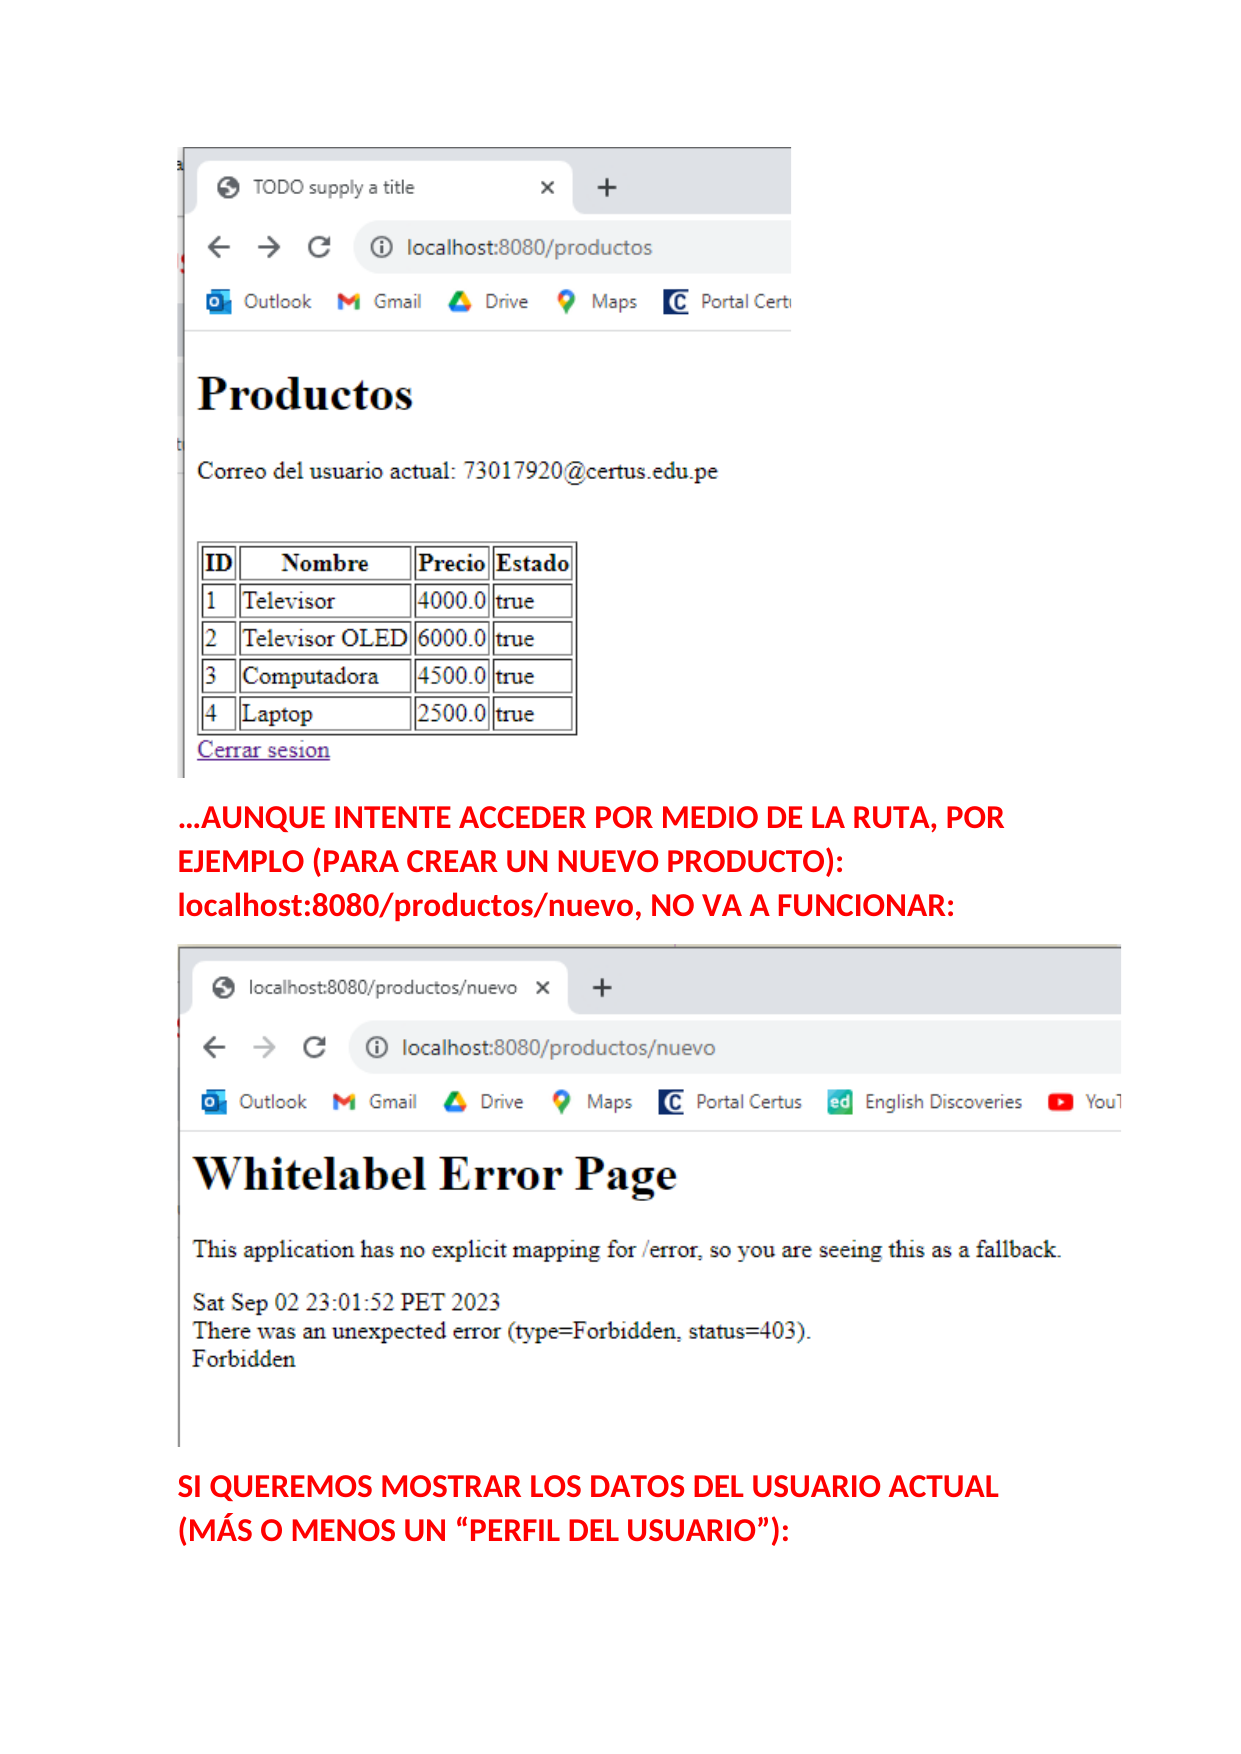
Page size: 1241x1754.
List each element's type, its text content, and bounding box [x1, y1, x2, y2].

picture [177, 147, 792, 778]
text …AUNQUE INTENTE ACCEDER POR MEDIO DE LA RUTA, POR EJEMPLO (PARA CREAR UN NUEVO PRODUCTO): localhost:8080/productos/nuevo, NO VA A FUNCIONAR: [177, 796, 1063, 925]
picture [177, 944, 1122, 1447]
text SI QUEREMOS MOSTRAR LOS DATOS DEL USUARIO ACTUAL (MÁS O MENOS UN “PERFIL DEL USUARIO”): [177, 1465, 1063, 1550]
